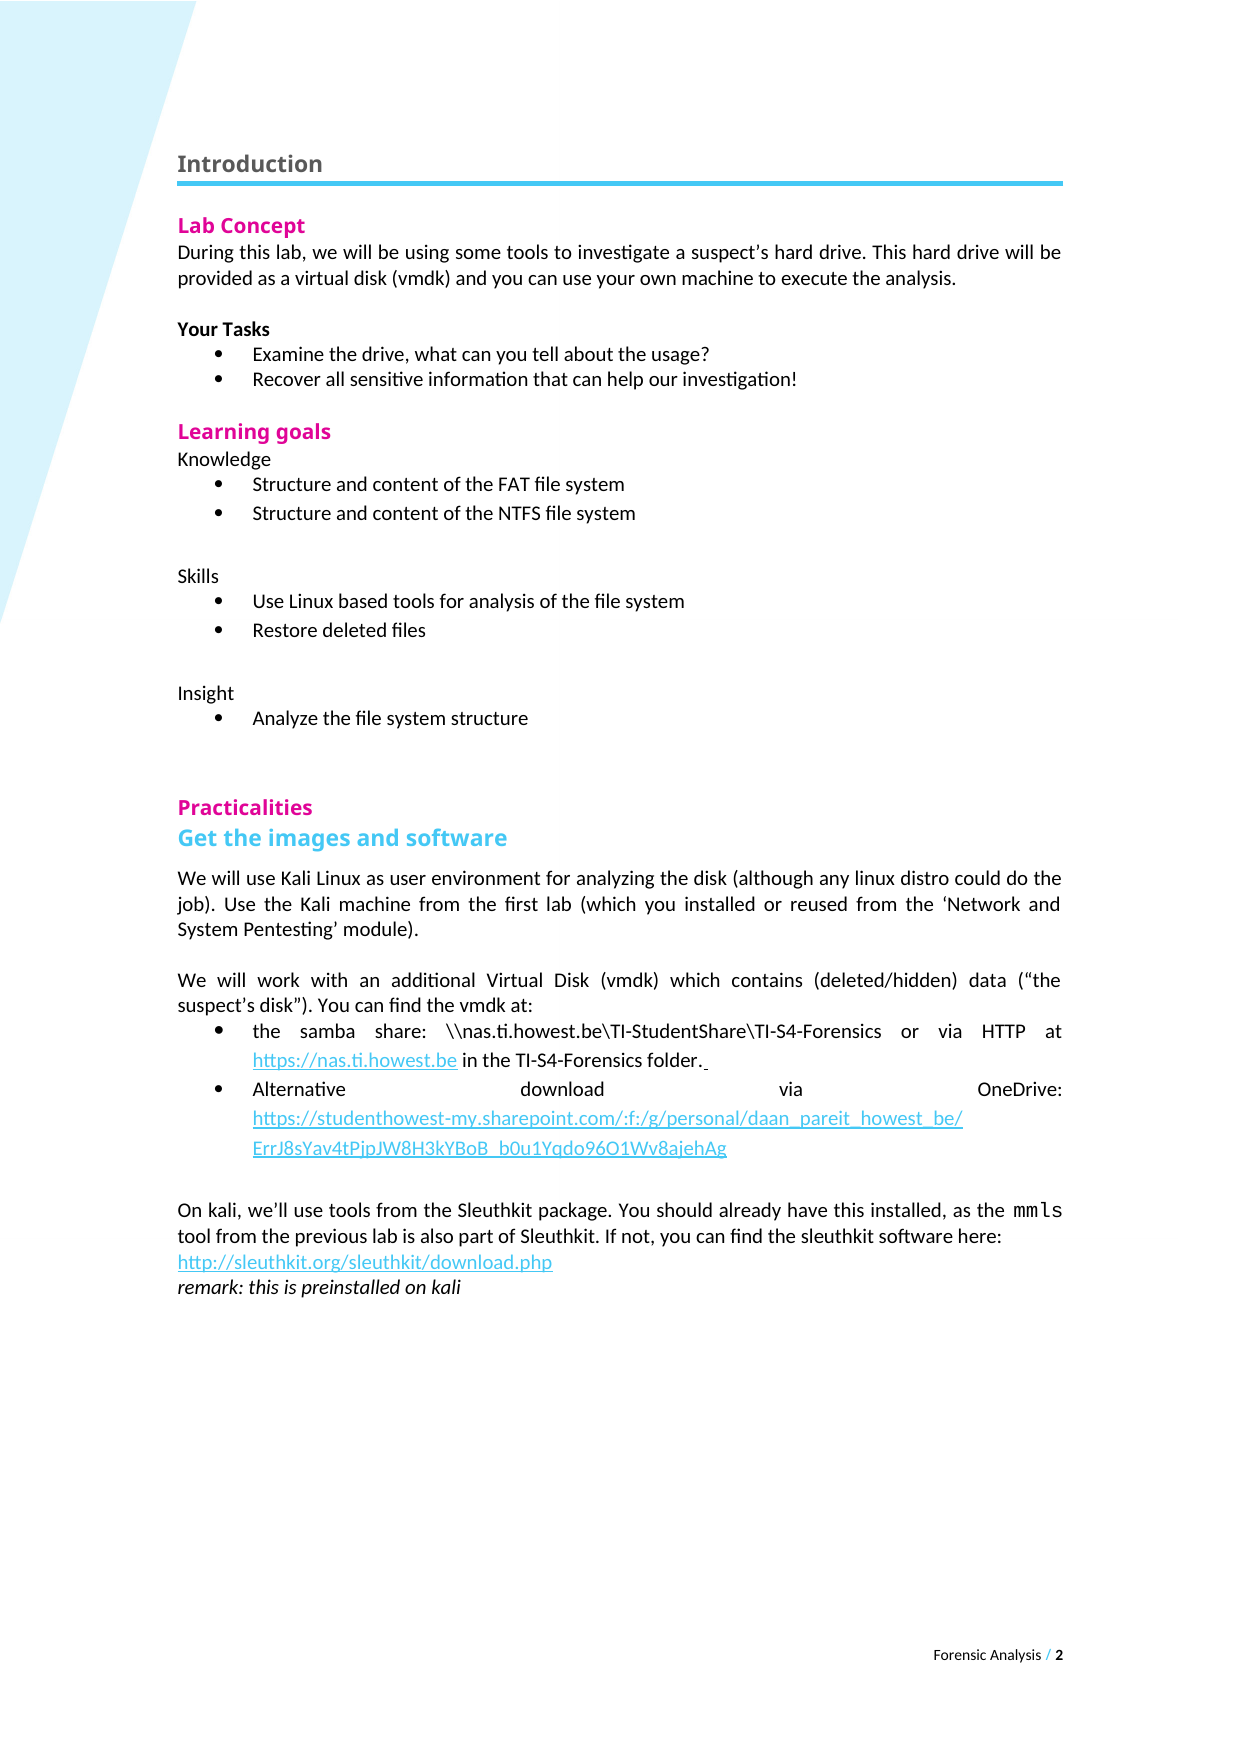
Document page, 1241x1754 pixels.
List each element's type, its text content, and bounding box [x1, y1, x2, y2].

list Structure and content of the NTFS file system [215, 501, 1063, 526]
text We will use Kali Linux as user environment for analyzing the disk (although any linux distro could do the job). Use the Kali machine from the first lab (which you installed or reused from the ‘Network and System Pentesting’ module). [177, 866, 1063, 942]
list Restore deleted files [215, 618, 1063, 643]
subtitle Practicalities [177, 793, 1063, 822]
list Analyze the file system structure [215, 706, 1063, 731]
picture [0, 1, 1179, 1239]
text On kali, we’ll use tools from the Sleuthkit package. You should already have this installed, as the mmls tool from the previous lab is also part of Sleuthkit. If not, you can find the sleuthkit software here: [177, 1197, 1063, 1249]
list Use Linux based tools for analysis of the file system [215, 588, 1063, 614]
list Examine the drive, what can you tell about the usage? [215, 341, 1063, 367]
text Knowledge [177, 446, 1063, 471]
list the samba share: \\nas.ti.howest.be\TI-StudentShare\TI-S4-Forensics or via HTTP at https://nas.ti.howest.be in the TI-S4-Forensics folder. [215, 1018, 1063, 1073]
subtitle Learning goals [177, 417, 1063, 446]
text During this lab, we will be using some tools to investigate a suspect’s hard drive. This hard drive will be provided as a virtual disk (vmdk) and you can use your own machine to execute the analysis. [177, 239, 1063, 290]
subtitle Lab Concept [177, 211, 1063, 239]
text Your Tasks [177, 316, 1063, 341]
text Skills [177, 563, 1063, 588]
subtitle Introduction [177, 148, 1063, 181]
subtitle Get the images and software [177, 822, 1063, 853]
list Structure and content of the FAT file system [215, 471, 1063, 497]
text http://sleuthkit.org/sleuthkit/download.php [177, 1249, 1063, 1274]
text remark: this is preinstalled on kali [177, 1274, 1063, 1300]
list Recover all sensitive information that can help our investigation! [215, 367, 1063, 392]
list Alternative download via OneDrive: https://studenthowest-my.sharepoint.com/:f:/g/personal/daan_pareit_howest_be/ErrJ8sYav4tPjpJW8H3kYBoB_b0u1Yqdo96O1Wv8ajehAg [215, 1076, 1063, 1160]
text We will work with an additional Virtual Disk (vmdk) which contains (deleted/hidden) data (“the suspect’s disk”). You can find the vmdk at: [177, 967, 1063, 1018]
text Insight [177, 680, 1063, 706]
